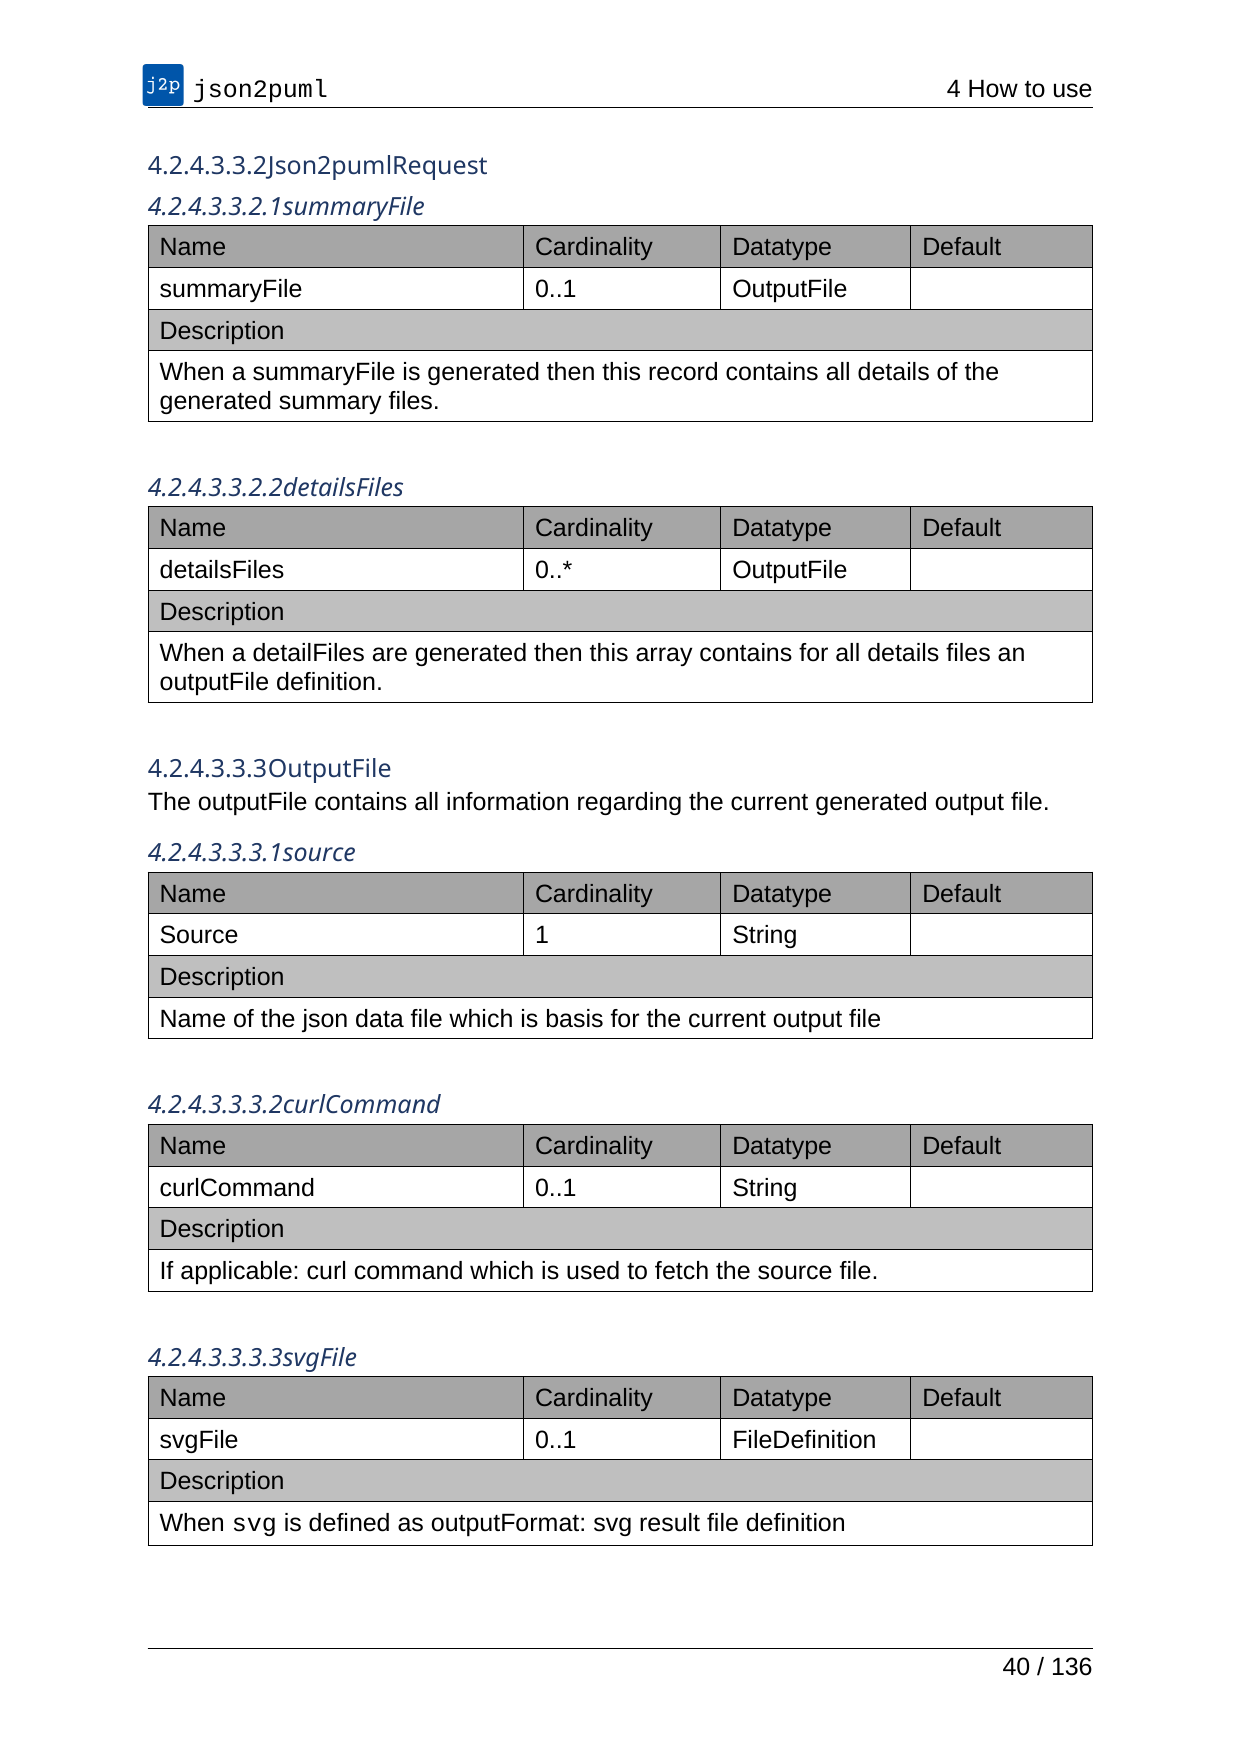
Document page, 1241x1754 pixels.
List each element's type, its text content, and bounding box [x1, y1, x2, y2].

table_cell When svg is defined as outputFormat: svg result file definition [149, 1502, 1092, 1545]
table_header Cardinality [524, 507, 720, 548]
table_cell If applicable: curl command which is used to fetch the source file. [149, 1250, 1092, 1291]
table_cell OutputFile [721, 549, 910, 589]
table_cell FileDefinition [721, 1419, 910, 1459]
table_cell Name of the json data file which is basis for the current output file [149, 998, 1092, 1038]
subtitle summaryFile [148, 188, 1093, 223]
table_header Default [911, 1377, 1092, 1418]
table_header Name [149, 1125, 523, 1166]
table_header Default [911, 507, 1092, 548]
table_cell 0..* [524, 549, 720, 589]
table_header Name [149, 1377, 523, 1418]
table_cell Description [149, 310, 1092, 350]
table_header Datatype [721, 873, 910, 913]
table_cell String [721, 1167, 910, 1207]
table_header Cardinality [524, 1125, 720, 1166]
table_cell When a summaryFile is generated then this record contains all details of the generated summary files. [149, 351, 1092, 421]
table_header Cardinality [524, 226, 720, 267]
picture [142, 64, 184, 106]
table_header Datatype [721, 1377, 910, 1418]
table_header Name [149, 873, 523, 913]
table_header Datatype [721, 226, 910, 267]
table_cell 0..1 [524, 268, 720, 309]
table_cell String [721, 914, 910, 955]
subtitle svgFile [148, 1339, 1093, 1373]
table_header Name [149, 507, 523, 548]
table_header Default [911, 873, 1092, 913]
table_header Cardinality [524, 1377, 720, 1418]
subtitle Json2pumlRequest [148, 148, 1093, 182]
table_cell Source [149, 914, 523, 955]
table_cell [911, 914, 1092, 955]
table_header Cardinality [524, 873, 720, 913]
table_cell Description [149, 956, 1092, 997]
table_header Datatype [721, 507, 910, 548]
subtitle OutputFile [148, 750, 1093, 784]
table_cell [911, 268, 1092, 309]
table_cell [911, 1419, 1092, 1459]
table_header Name [149, 226, 523, 267]
subtitle curlCommand [148, 1087, 1093, 1121]
table_cell Description [149, 1208, 1092, 1249]
table_cell Description [149, 591, 1092, 631]
table_cell 1 [524, 914, 720, 955]
table_header Default [911, 226, 1092, 267]
table_header Default [911, 1125, 1092, 1166]
table_cell summaryFile [149, 268, 523, 309]
table_cell When a detailFiles are generated then this array contains for all details files an outputFile definition. [149, 632, 1092, 702]
subtitle source [148, 835, 1093, 869]
table_cell 0..1 [524, 1419, 720, 1459]
table_cell [911, 549, 1092, 589]
table_header Datatype [721, 1125, 910, 1166]
table_cell svgFile [149, 1419, 523, 1459]
table_cell 0..1 [524, 1167, 720, 1207]
table_cell Description [149, 1460, 1092, 1501]
table_cell [911, 1167, 1092, 1207]
table_cell OutputFile [721, 268, 910, 309]
table_cell detailsFiles [149, 549, 523, 589]
table_cell curlCommand [149, 1167, 523, 1207]
subtitle detailsFiles [148, 469, 1093, 503]
text The outputFile contains all information regarding the current generated output file. [148, 787, 1093, 816]
